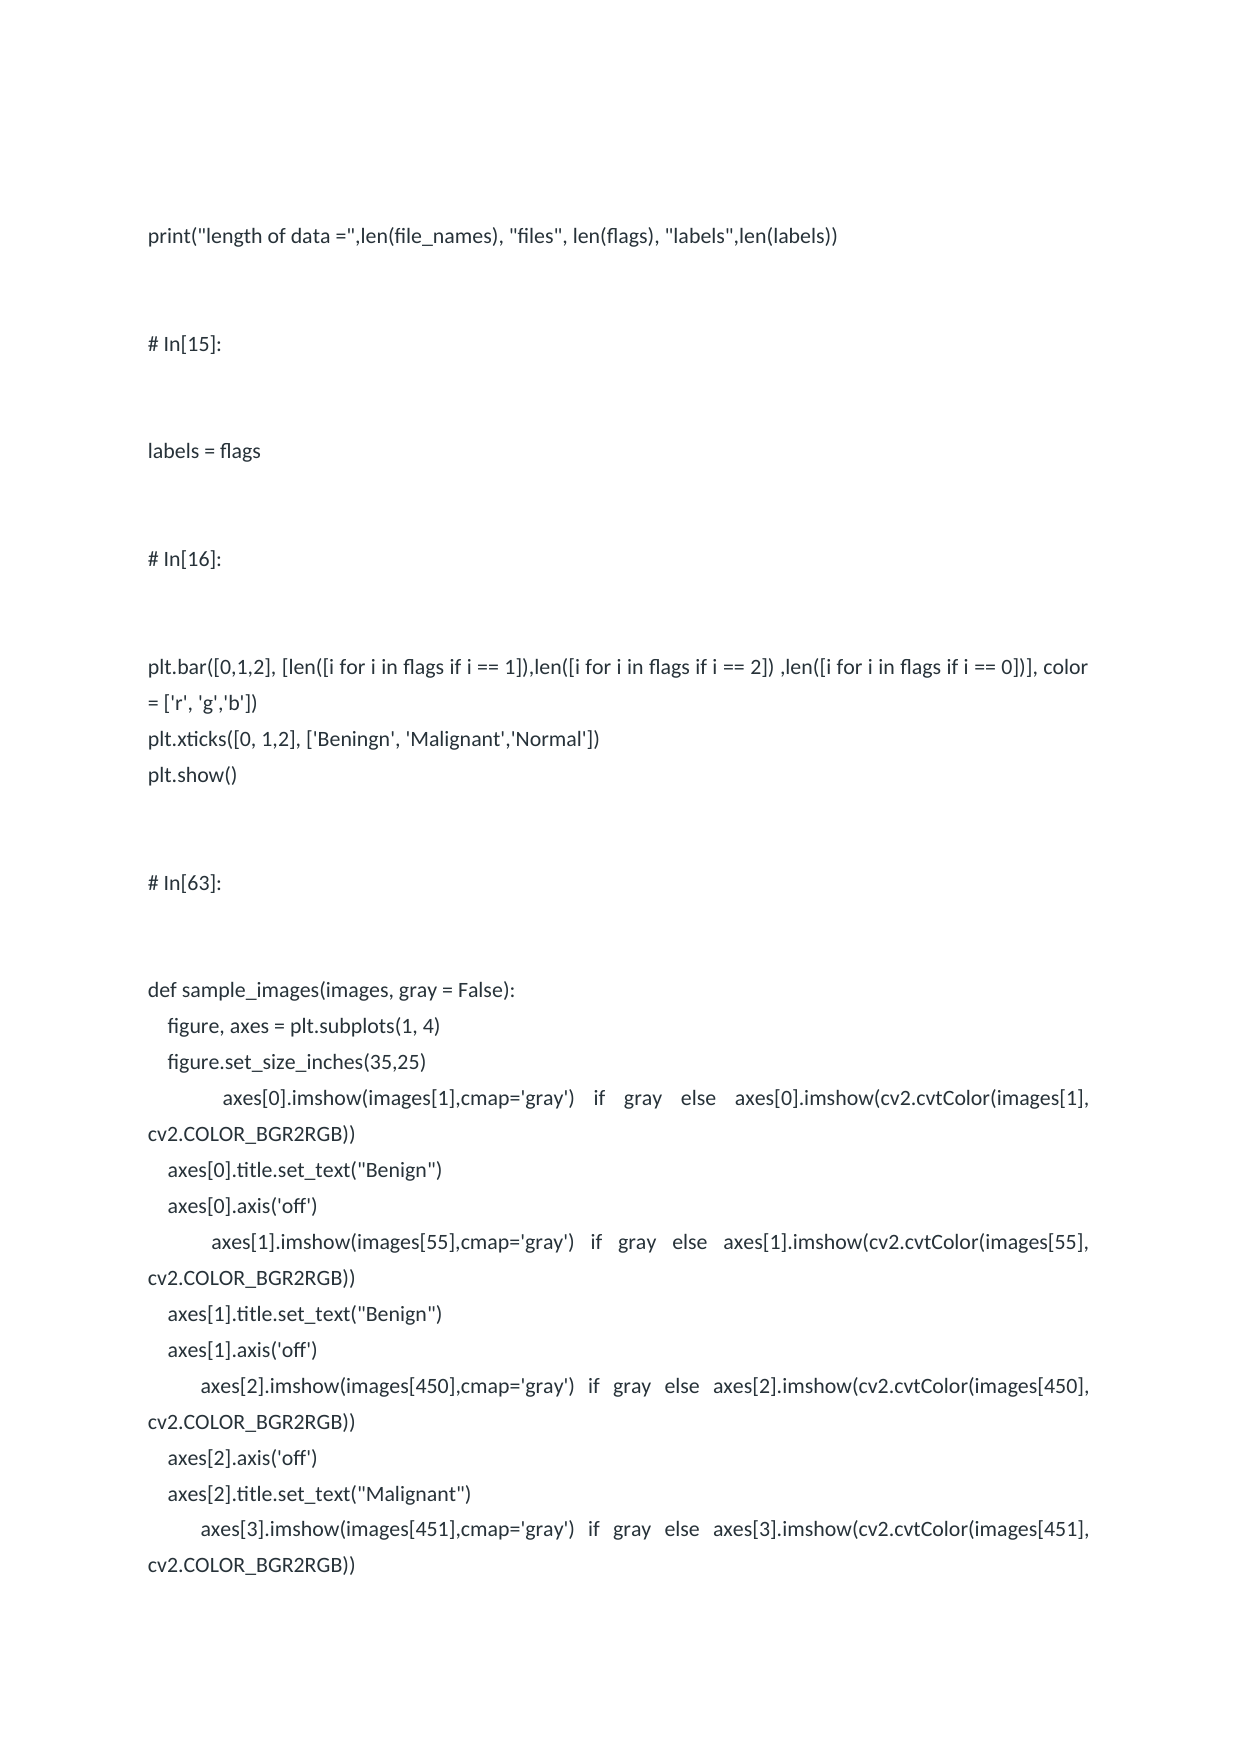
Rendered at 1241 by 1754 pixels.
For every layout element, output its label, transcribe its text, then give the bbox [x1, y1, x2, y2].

text figure, axes = plt.subplots(1, 4) [148, 1012, 1090, 1039]
text axes[2].title.set_text("Malignant") [148, 1480, 1090, 1506]
text # In[16]: [148, 545, 1090, 572]
text def sample_images(images, gray = False): [148, 977, 1090, 1003]
text plt.bar([0,1,2], [len([i for i in flags if i == 1]),len([i for i in flags if i == 2]) ,len([i for i in flags if i == 0])], color = ['r', 'g','b']) [148, 653, 1090, 716]
text labels = flags [148, 437, 1090, 464]
text axes[1].imshow(images[55],cmap='gray') if gray else axes[1].imshow(cv2.cvtColor(images[55], cv2.COLOR_BGR2RGB)) [148, 1228, 1090, 1291]
text # In[15]: [148, 330, 1090, 356]
text axes[0].axis('off') [148, 1192, 1090, 1219]
text print("length of data =",len(file_names), "files", len(flags), "labels",len(labels)) [148, 222, 1090, 248]
text axes[0].title.set_text("Benign") [148, 1156, 1090, 1183]
text axes[3].imshow(images[451],cmap='gray') if gray else axes[3].imshow(cv2.cvtColor(images[451], cv2.COLOR_BGR2RGB)) [148, 1516, 1090, 1578]
text # In[63]: [148, 869, 1090, 895]
text axes[1].title.set_text("Benign") [148, 1300, 1090, 1327]
text figure.set_size_inches(35,25) [148, 1048, 1090, 1075]
text axes[1].axis('off') [148, 1336, 1090, 1363]
text plt.show() [148, 761, 1090, 788]
text axes[0].imshow(images[1],cmap='gray') if gray else axes[0].imshow(cv2.cvtColor(images[1], cv2.COLOR_BGR2RGB)) [148, 1084, 1090, 1147]
text axes[2].axis('off') [148, 1444, 1090, 1470]
text axes[2].imshow(images[450],cmap='gray') if gray else axes[2].imshow(cv2.cvtColor(images[450], cv2.COLOR_BGR2RGB)) [148, 1372, 1090, 1434]
text plt.xticks([0, 1,2], ['Beningn', 'Malignant','Normal']) [148, 725, 1090, 752]
